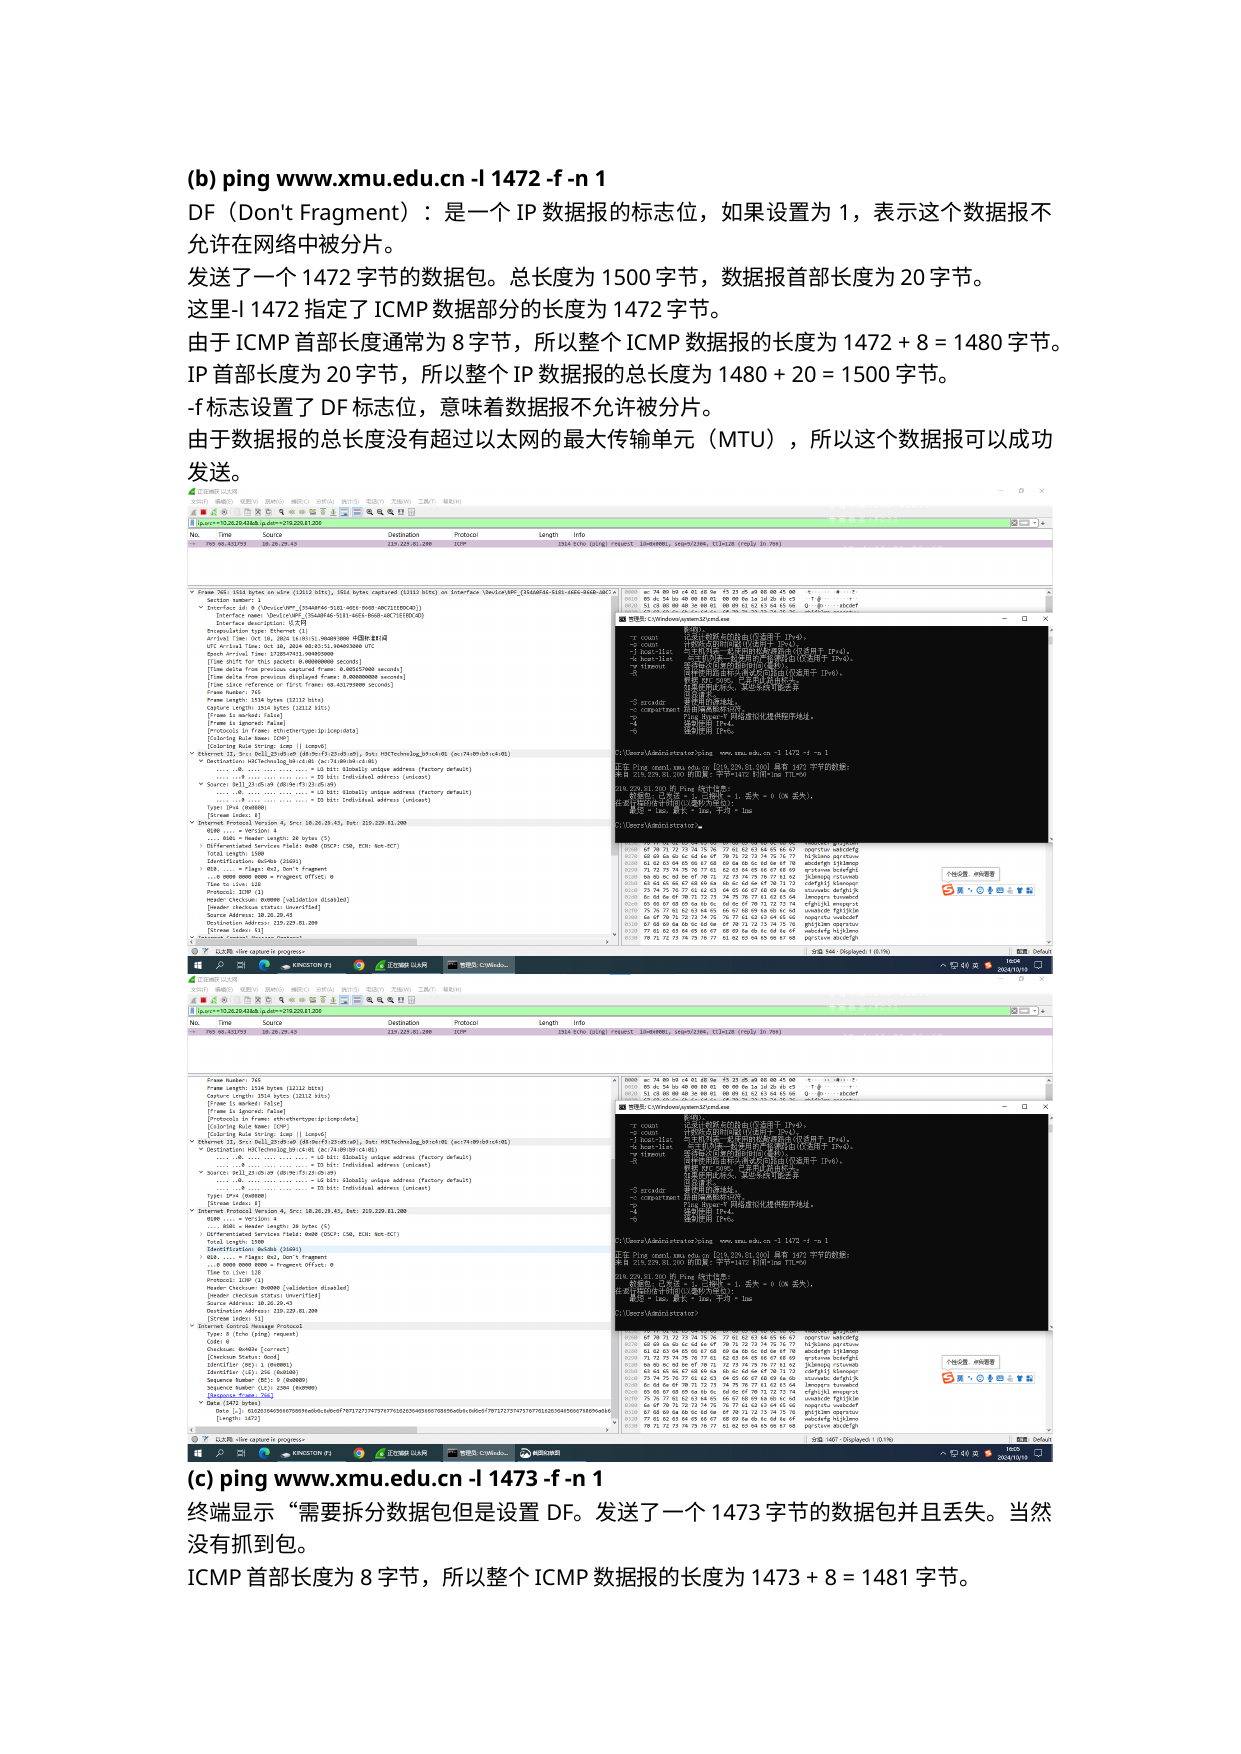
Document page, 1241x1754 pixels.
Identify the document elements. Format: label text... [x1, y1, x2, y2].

text 由于ICMP首部长度通常为8字节，所以整个ICMP数据报的长度为1472 + 8 = 1480字节。 [187, 324, 1053, 357]
text (b) ping www.xmu.edu.cn -l 1472 -f -n 1 [187, 162, 1053, 194]
text (c) ping www.xmu.edu.cn -l 1473 -f -n 1 [187, 1462, 1053, 1494]
text 终端显示“需要拆分数据包但是设置DF。发送了一个1473字节的数据包并且丢失。当然没有抓到包。 [187, 1494, 1053, 1559]
text DF（Don't Fragment）：是一个IP数据报的标志位，如果设置为1，表示这个数据报不允许在网络中被分片。 [187, 194, 1053, 259]
text IP首部长度为20字节，所以整个IP数据报的总长度为1480 + 20 = 1500字节。 [187, 357, 1053, 389]
text 这里-l 1472指定了ICMP数据部分的长度为1472字节。 [187, 292, 1053, 324]
picture [187, 487, 1053, 1462]
text -f标志设置了DF标志位，意味着数据报不允许被分片。 [187, 389, 1053, 422]
text 由于数据报的总长度没有超过以太网的最大传输单元（MTU），所以这个数据报可以成功发送。 [187, 422, 1053, 487]
text ICMP首部长度为8字节，所以整个ICMP数据报的长度为1473 + 8 = 1481字节。 [187, 1559, 1053, 1592]
text 发送了一个1472字节的数据包。总长度为1500字节，数据报首部长度为20字节。 [187, 259, 1053, 292]
